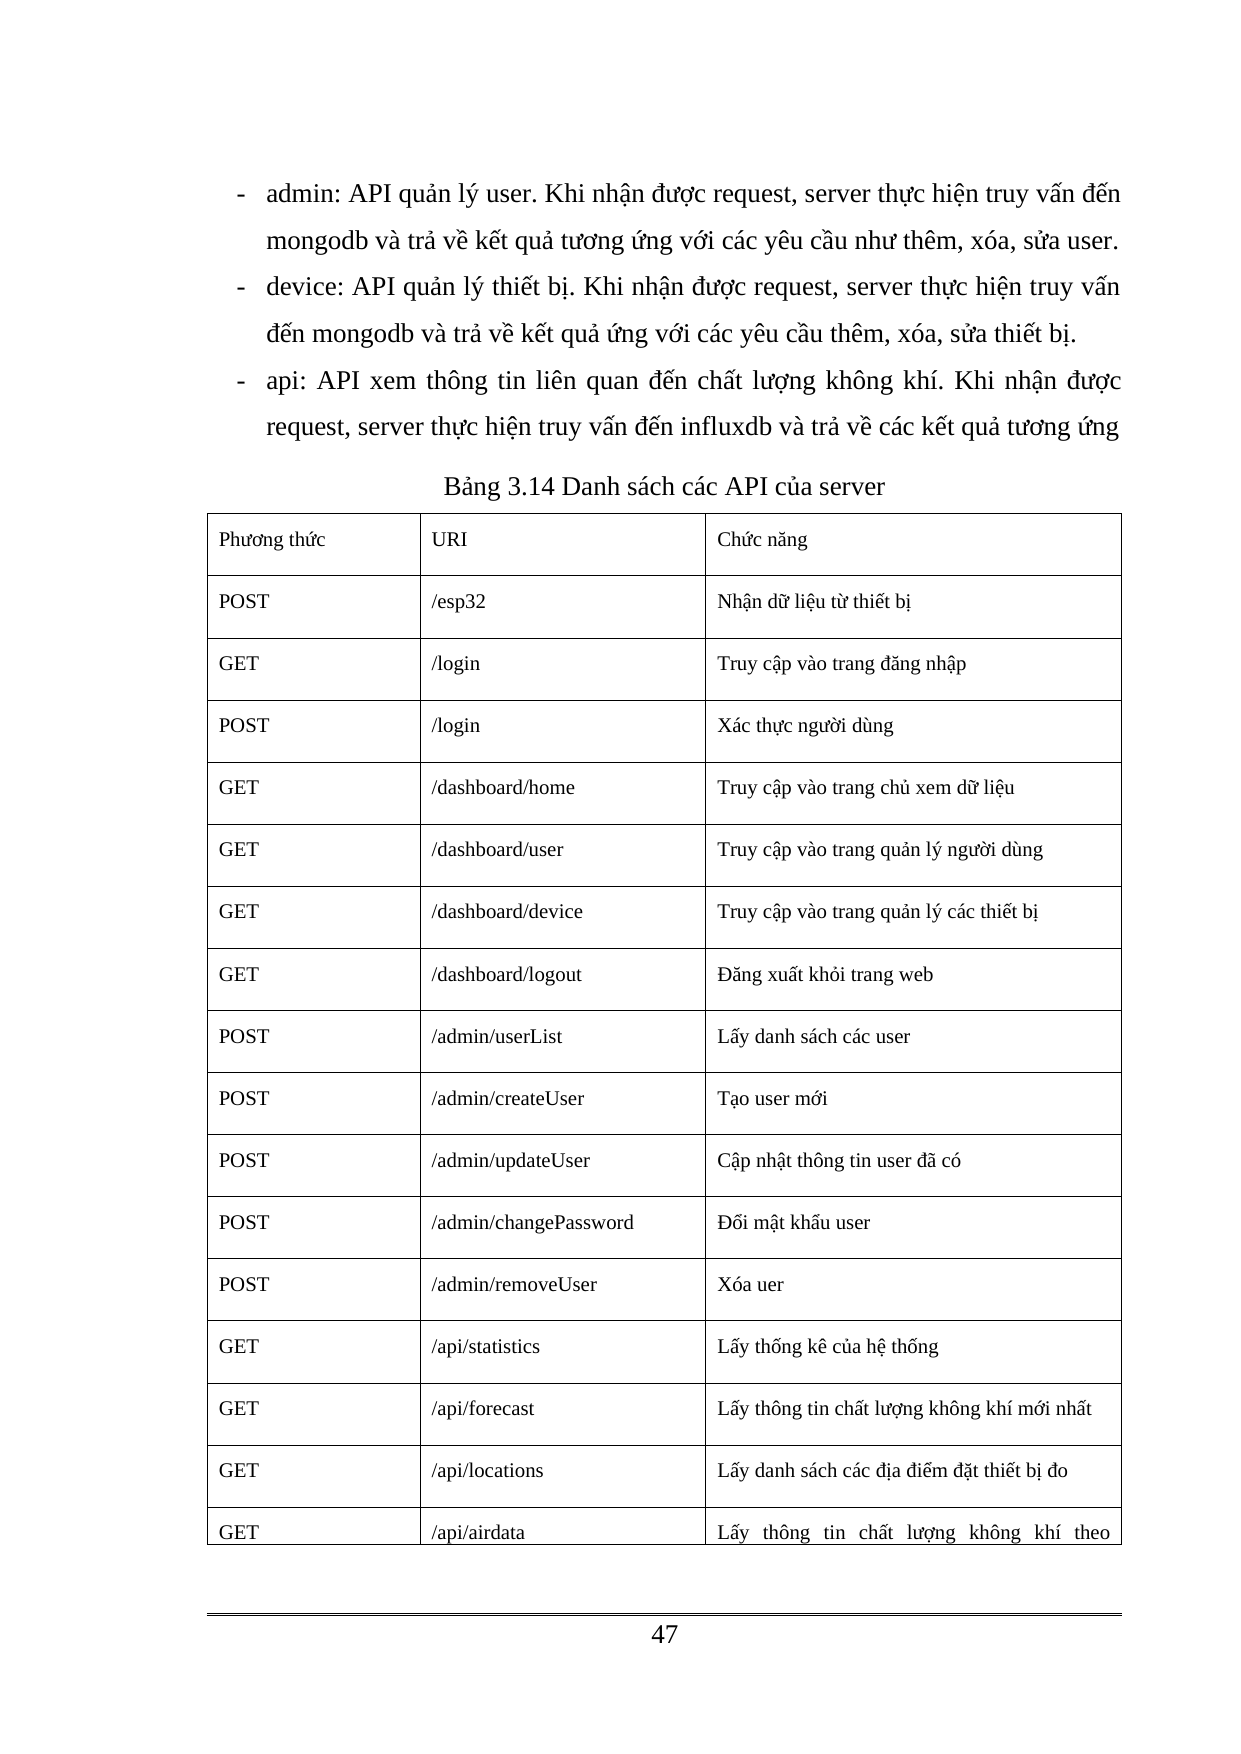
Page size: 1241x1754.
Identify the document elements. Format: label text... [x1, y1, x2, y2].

table_cell /api/locations [421, 1446, 705, 1507]
table_cell Lấy danh sách các địa điểm đặt thiết bị đo [706, 1446, 1121, 1507]
table_cell Đổi mật khẩu user [706, 1197, 1121, 1258]
table_cell GET [208, 1446, 420, 1507]
table_cell /dashboard/device [421, 887, 705, 948]
list device: API quản lý thiết bị. Khi nhận được request, server thực hiện truy vấn đến mongodb và trả về kết quả ứng với các yêu cầu thêm, xóa, sửa thiết bị. [236, 271, 1122, 348]
table_cell POST [208, 1011, 420, 1072]
table_cell Truy cập vào trang quản lý người dùng [706, 825, 1121, 886]
table_cell Xóa uer [706, 1259, 1121, 1320]
table_cell /dashboard/home [421, 763, 705, 824]
table_cell POST [208, 576, 420, 637]
table_cell GET [208, 639, 420, 699]
table_cell Lấy thống kê của hệ thống [706, 1321, 1121, 1382]
table_cell GET [208, 1384, 420, 1444]
list api: API xem thông tin liên quan đến chất lượng không khí. Khi nhận được request, server thực hiện truy vấn đến influxdb và trả về các kết quả tương ứng [236, 364, 1122, 442]
table_cell POST [208, 701, 420, 762]
table_cell /dashboard/logout [421, 949, 705, 1010]
table_cell POST [208, 1259, 420, 1320]
table_cell GET [208, 825, 420, 886]
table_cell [706, 1508, 1121, 1544]
table_cell /esp32 [421, 576, 705, 637]
table_cell /api/airdata [421, 1508, 705, 1544]
table_cell Cập nhật thông tin user đã có [706, 1135, 1121, 1196]
table_cell Tạo user mới [706, 1073, 1121, 1134]
table_cell /admin/updateUser [421, 1135, 705, 1196]
table_cell /dashboard/user [421, 825, 705, 886]
table_cell /admin/userList [421, 1011, 705, 1072]
table_cell GET [208, 949, 420, 1010]
table_cell POST [208, 1197, 420, 1258]
table_cell POST [208, 1073, 420, 1134]
table_cell /api/forecast [421, 1384, 705, 1444]
table_cell POST [208, 1135, 420, 1196]
table_cell /admin/changePassword [421, 1197, 705, 1258]
table_header Phương thức [208, 514, 420, 575]
table_cell Lấy danh sách các user [706, 1011, 1121, 1072]
table_cell GET [208, 763, 420, 824]
list admin: API quản lý user. Khi nhận được request, server thực hiện truy vấn đến mongodb và trả về kết quả tương ứng với các yêu cầu như thêm, xóa, sửa user. [236, 177, 1122, 255]
table_cell Truy cập vào trang quản lý các thiết bị [706, 887, 1121, 948]
table_cell GET [208, 887, 420, 948]
table_cell Truy cập vào trang chủ xem dữ liệu [706, 763, 1121, 824]
text Bảng 3.14 Danh sách các API của server [207, 470, 1122, 501]
table_cell Truy cập vào trang đăng nhập [706, 639, 1121, 699]
table_cell Đăng xuất khỏi trang web [706, 949, 1121, 1010]
table_cell GET [208, 1321, 420, 1382]
table_cell Nhận dữ liệu từ thiết bị [706, 576, 1121, 637]
table_cell /admin/createUser [421, 1073, 705, 1134]
table_cell /admin/removeUser [421, 1259, 705, 1320]
table_cell /login [421, 639, 705, 699]
table_cell Lấy thông tin chất lượng không khí mới nhất [706, 1384, 1121, 1444]
table_cell Xác thực người dùng [706, 701, 1121, 762]
table_header URI [421, 514, 705, 575]
table_cell /api/statistics [421, 1321, 705, 1382]
table_header Chức năng [706, 514, 1121, 575]
table_cell GET [208, 1508, 420, 1544]
table_cell /login [421, 701, 705, 762]
